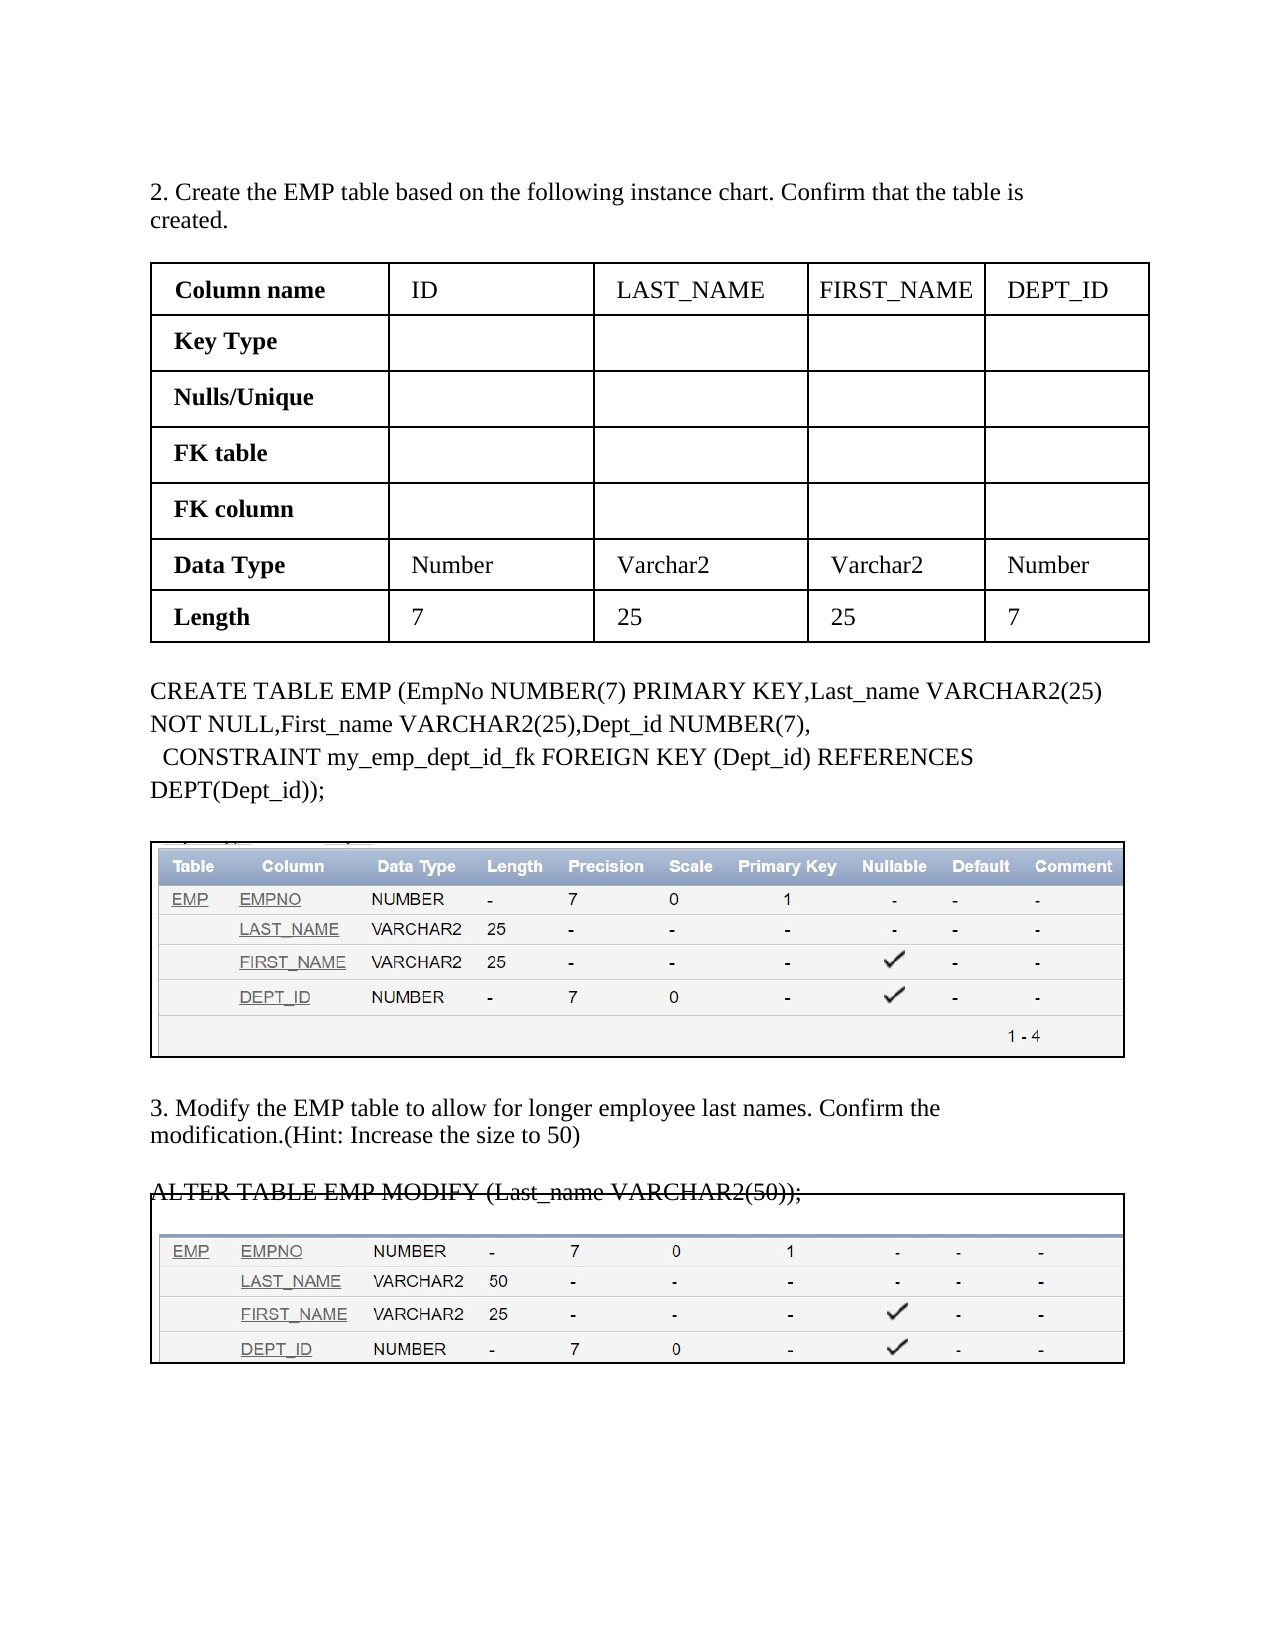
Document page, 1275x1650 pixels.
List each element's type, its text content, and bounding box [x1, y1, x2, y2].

text 3. Modify the EMP table to allow for longer employee last names. Confirm the modification.(Hint: Increase the size to 50) [150, 1095, 990, 1149]
table_cell 25 [809, 591, 984, 641]
table_header FIRST_NAME [809, 264, 984, 314]
table_cell Varchar2 [595, 540, 807, 589]
table_cell [809, 372, 984, 426]
table_cell [595, 372, 807, 426]
table_cell [595, 316, 807, 370]
table_cell 7 [390, 591, 593, 641]
table_cell Number [390, 540, 593, 589]
table_cell [595, 484, 807, 538]
table_cell [809, 316, 984, 370]
table_cell [986, 316, 1148, 370]
table_cell Length [152, 591, 388, 641]
table_cell [390, 428, 593, 482]
table_cell Number [986, 540, 1148, 589]
text CONSTRAINT my_emp_dept_id_fk FOREIGN KEY (Dept_id) REFERENCES DEPT(Dept_id)); [150, 742, 1125, 804]
table_header LAST_NAME [595, 264, 807, 314]
table_cell [390, 484, 593, 538]
table_cell [809, 484, 984, 538]
table_cell [595, 428, 807, 482]
table_cell [390, 316, 593, 370]
table_cell FK table [152, 428, 388, 482]
text ALTER TABLE EMP MODIFY (Last_name VARCHAR2(50)); [150, 1178, 990, 1193]
table_cell [986, 372, 1148, 426]
picture [152, 1234, 1123, 1362]
table_cell [390, 372, 593, 426]
table_cell 25 [595, 591, 807, 641]
table_cell Key Type [152, 316, 388, 370]
table_header DEPT_ID [986, 264, 1148, 314]
table_cell 7 [986, 591, 1148, 641]
table_cell Data Type [152, 540, 388, 589]
text 2. Create the EMP table based on the following instance chart. Confirm that the table is created. [150, 179, 1080, 233]
text CREATE TABLE EMP (EmpNo NUMBER(7) PRIMARY KEY,Last_name VARCHAR2(25) NOT NULL,First_name VARCHAR2(25),Dept_id NUMBER(7), [150, 676, 1125, 738]
table_cell Nulls/Unique [152, 372, 388, 426]
table_cell [986, 484, 1148, 538]
picture [152, 843, 1123, 1056]
table_cell [809, 428, 984, 482]
table_cell FK column [152, 484, 388, 538]
table_cell Varchar2 [809, 540, 984, 589]
table_cell [986, 428, 1148, 482]
table_header ID [390, 264, 593, 314]
table_header Column name [152, 264, 388, 314]
